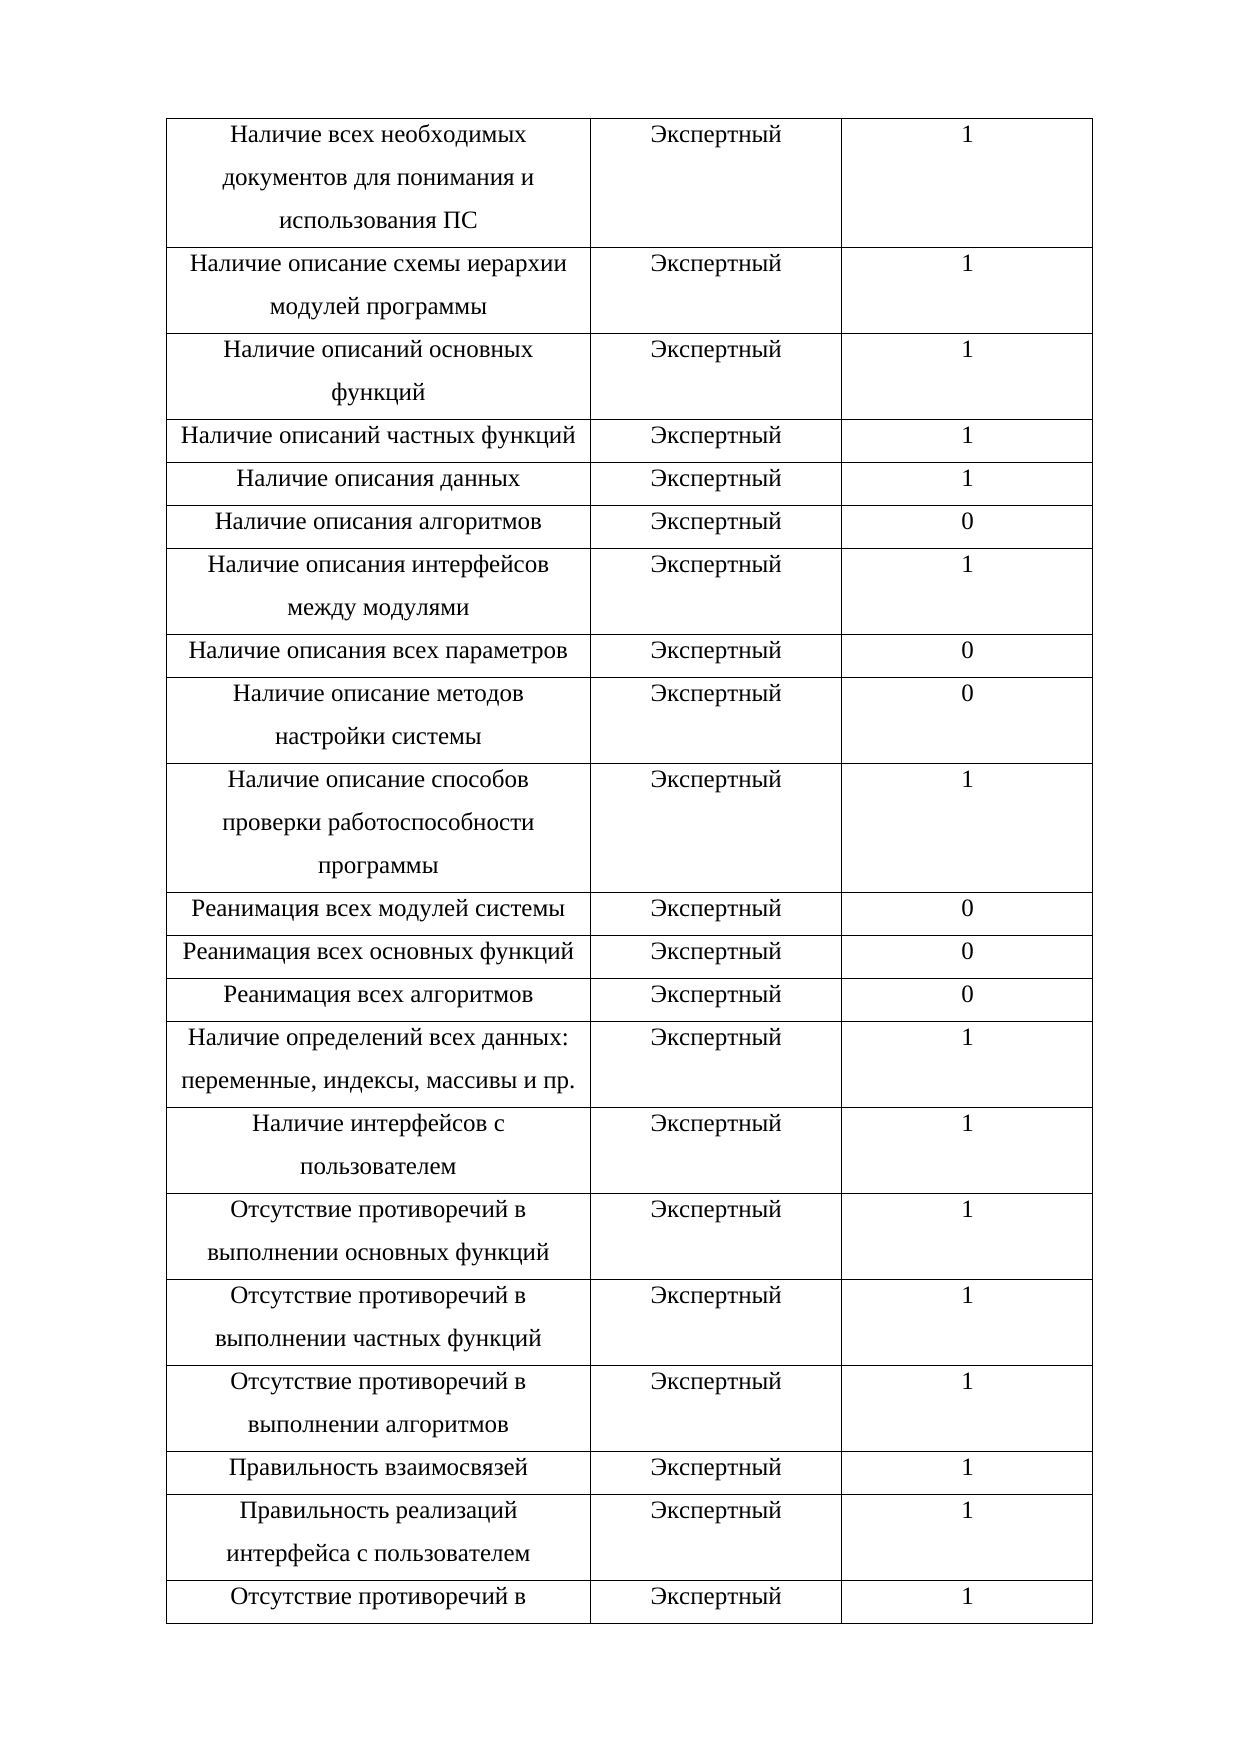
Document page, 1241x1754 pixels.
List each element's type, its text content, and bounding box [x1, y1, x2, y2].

table_cell 0 [842, 678, 1092, 763]
table_cell Экспертный [591, 463, 841, 505]
table_cell 1 [842, 1108, 1092, 1193]
table_cell Экспертный [591, 334, 841, 419]
table_cell Наличие описания данных [167, 463, 590, 505]
table_cell Экспертный [591, 420, 841, 462]
table_cell Реанимация всех основных функций [167, 936, 590, 978]
table_cell Отсутствие противоречий в выполнении частных функций [167, 1280, 590, 1365]
table_cell 1 [842, 1366, 1092, 1451]
table_cell Отсутствие противоречий в выполнении алгоритмов [167, 1366, 590, 1451]
table_cell Правильность взаимосвязей [167, 1452, 590, 1494]
table_cell 1 [842, 1194, 1092, 1279]
table_cell Экспертный [591, 1108, 841, 1193]
table_cell Наличие описание схемы иерархии модулей программы [167, 248, 590, 333]
table_cell Наличие интерфейсов с пользователем [167, 1108, 590, 1193]
table_cell Экспертный [591, 1366, 841, 1451]
table_cell Экспертный [591, 678, 841, 763]
table_cell Наличие описание методов настройки системы [167, 678, 590, 763]
table_cell 1 [842, 1495, 1092, 1580]
table_cell Экспертный [591, 1022, 841, 1107]
table_cell 1 [842, 334, 1092, 419]
table_cell Реанимация всех алгоритмов [167, 979, 590, 1021]
table_cell 1 [842, 420, 1092, 462]
table_cell 1 [842, 1452, 1092, 1494]
table_cell Экспертный [591, 1495, 841, 1580]
table_cell Экспертный [591, 248, 841, 333]
table_cell 1 [842, 463, 1092, 505]
table_cell Наличие описаний основных функций [167, 334, 590, 419]
table_cell Экспертный [591, 936, 841, 978]
table_cell 0 [842, 893, 1092, 935]
table_cell Экспертный [591, 764, 841, 892]
table_cell Отсутствие противоречий в выполнении основных функций [167, 1194, 590, 1279]
table_cell 0 [842, 979, 1092, 1021]
table_cell Экспертный [591, 979, 841, 1021]
table_cell Наличие описания алгоритмов [167, 506, 590, 548]
table_cell 1 [842, 549, 1092, 634]
table_cell Экспертный [591, 549, 841, 634]
table_cell 0 [842, 635, 1092, 677]
table_cell 0 [842, 936, 1092, 978]
table_cell Экспертный [591, 1452, 841, 1494]
table_cell Наличие описание способов проверки работоспособности программы [167, 764, 590, 892]
table_cell 1 [842, 1022, 1092, 1107]
table_cell 1 [842, 248, 1092, 333]
table_cell Экспертный [591, 506, 841, 548]
table_cell Реанимация всех модулей системы [167, 893, 590, 935]
table_cell Экспертный [591, 1194, 841, 1279]
table_cell Экспертный [591, 893, 841, 935]
table_cell 1 [842, 1280, 1092, 1365]
table_cell Экспертный [591, 119, 841, 247]
table_cell Наличие всех необходимых документов для понимания и использования ПС [167, 119, 590, 247]
table_cell 1 [842, 764, 1092, 892]
table_cell 1 [842, 1581, 1092, 1623]
table_cell Наличие описания всех параметров [167, 635, 590, 677]
table_cell 1 [842, 119, 1092, 247]
table_cell Экспертный [591, 635, 841, 677]
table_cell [167, 1581, 590, 1623]
table_cell 0 [842, 506, 1092, 548]
table_cell Правильность реализаций интерфейса с пользователем [167, 1495, 590, 1580]
table_cell Экспертный [591, 1581, 841, 1623]
table_cell Наличие описания интерфейсов между модулями [167, 549, 590, 634]
table_cell Наличие определений всех данных: переменные, индексы, массивы и пр. [167, 1022, 590, 1107]
table_cell Наличие описаний частных функций [167, 420, 590, 462]
table_cell Экспертный [591, 1280, 841, 1365]
